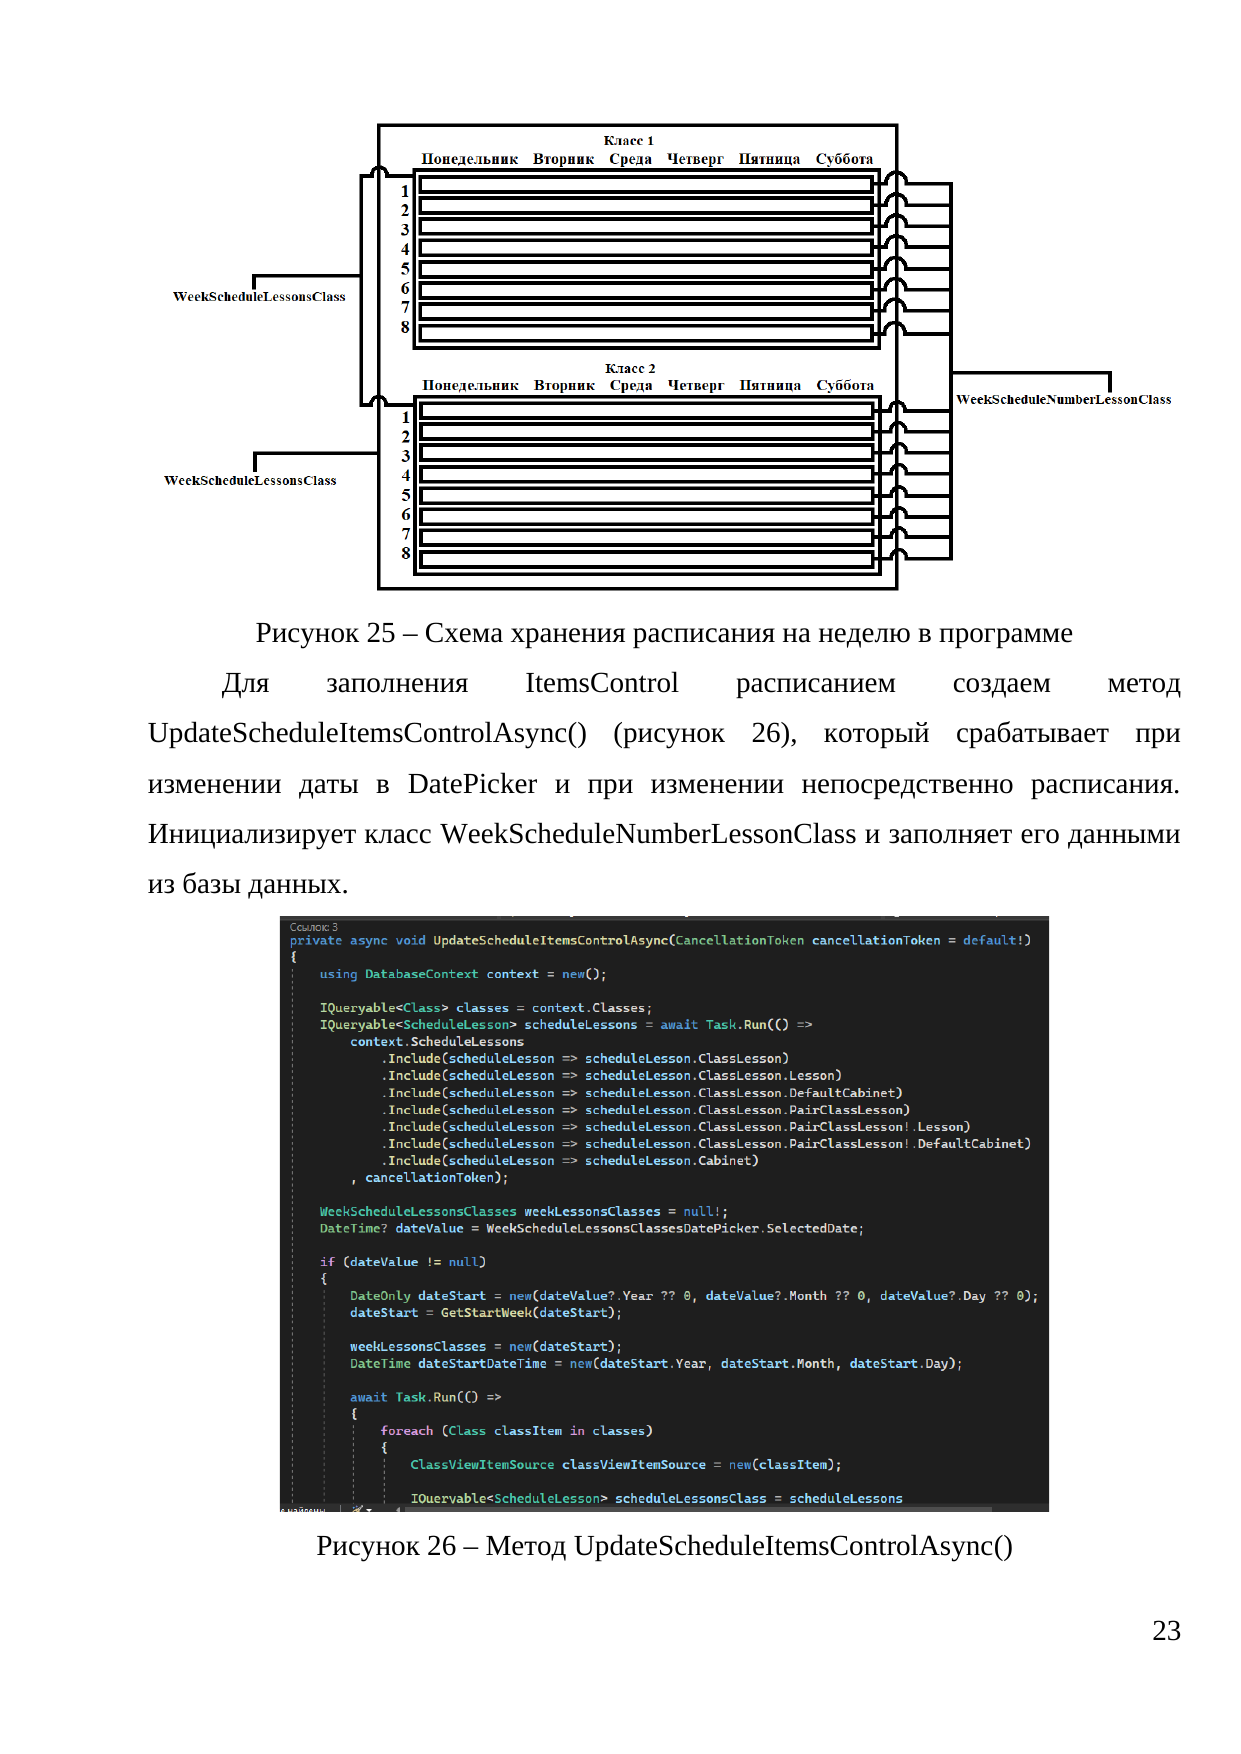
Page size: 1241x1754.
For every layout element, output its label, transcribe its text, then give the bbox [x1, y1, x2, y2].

picture [279, 916, 1050, 1512]
text Для заполнения ItemsControl расписанием создаем метод UpdateScheduleItemsControlAsync() (рисунок 26), который срабатывает при изменении даты в DatePicker и при изменении непосредственно расписания. Инициализирует класс WeekScheduleNumberLessonClass и заполняет его данными из базы данных. [148, 665, 1181, 900]
picture [157, 106, 1172, 599]
text Рисунок 26 – Метод UpdateScheduleItemsControlAsync() [148, 1528, 1181, 1562]
list Рисунок 25 – Схема хранения расписания на неделю в программе [148, 615, 1181, 648]
